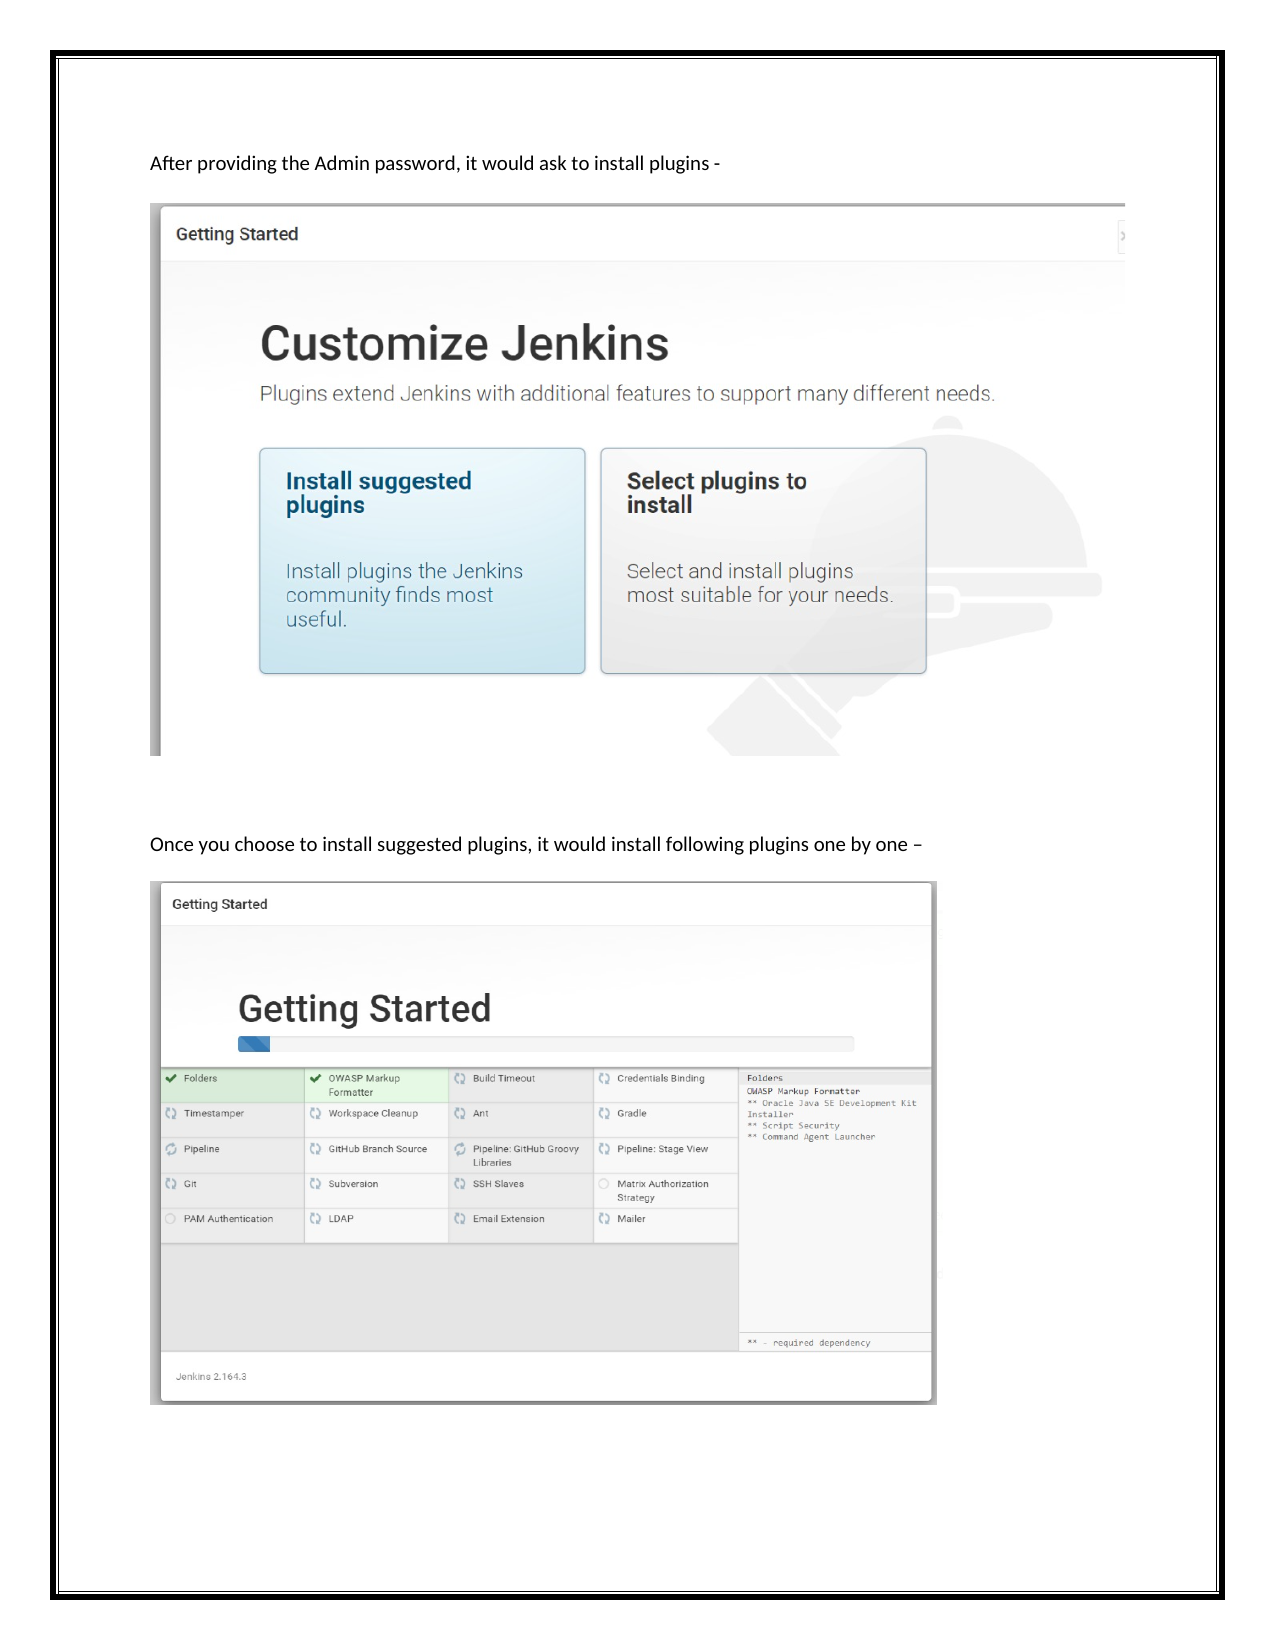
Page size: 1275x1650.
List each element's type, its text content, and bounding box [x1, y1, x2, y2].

picture [150, 881, 943, 1405]
text Once you choose to install suggested plugins, it would install following plugins one by one – [150, 831, 1125, 856]
picture [150, 200, 1125, 756]
text After providing the Admin password, it would ask to install plugins - [150, 150, 1125, 175]
